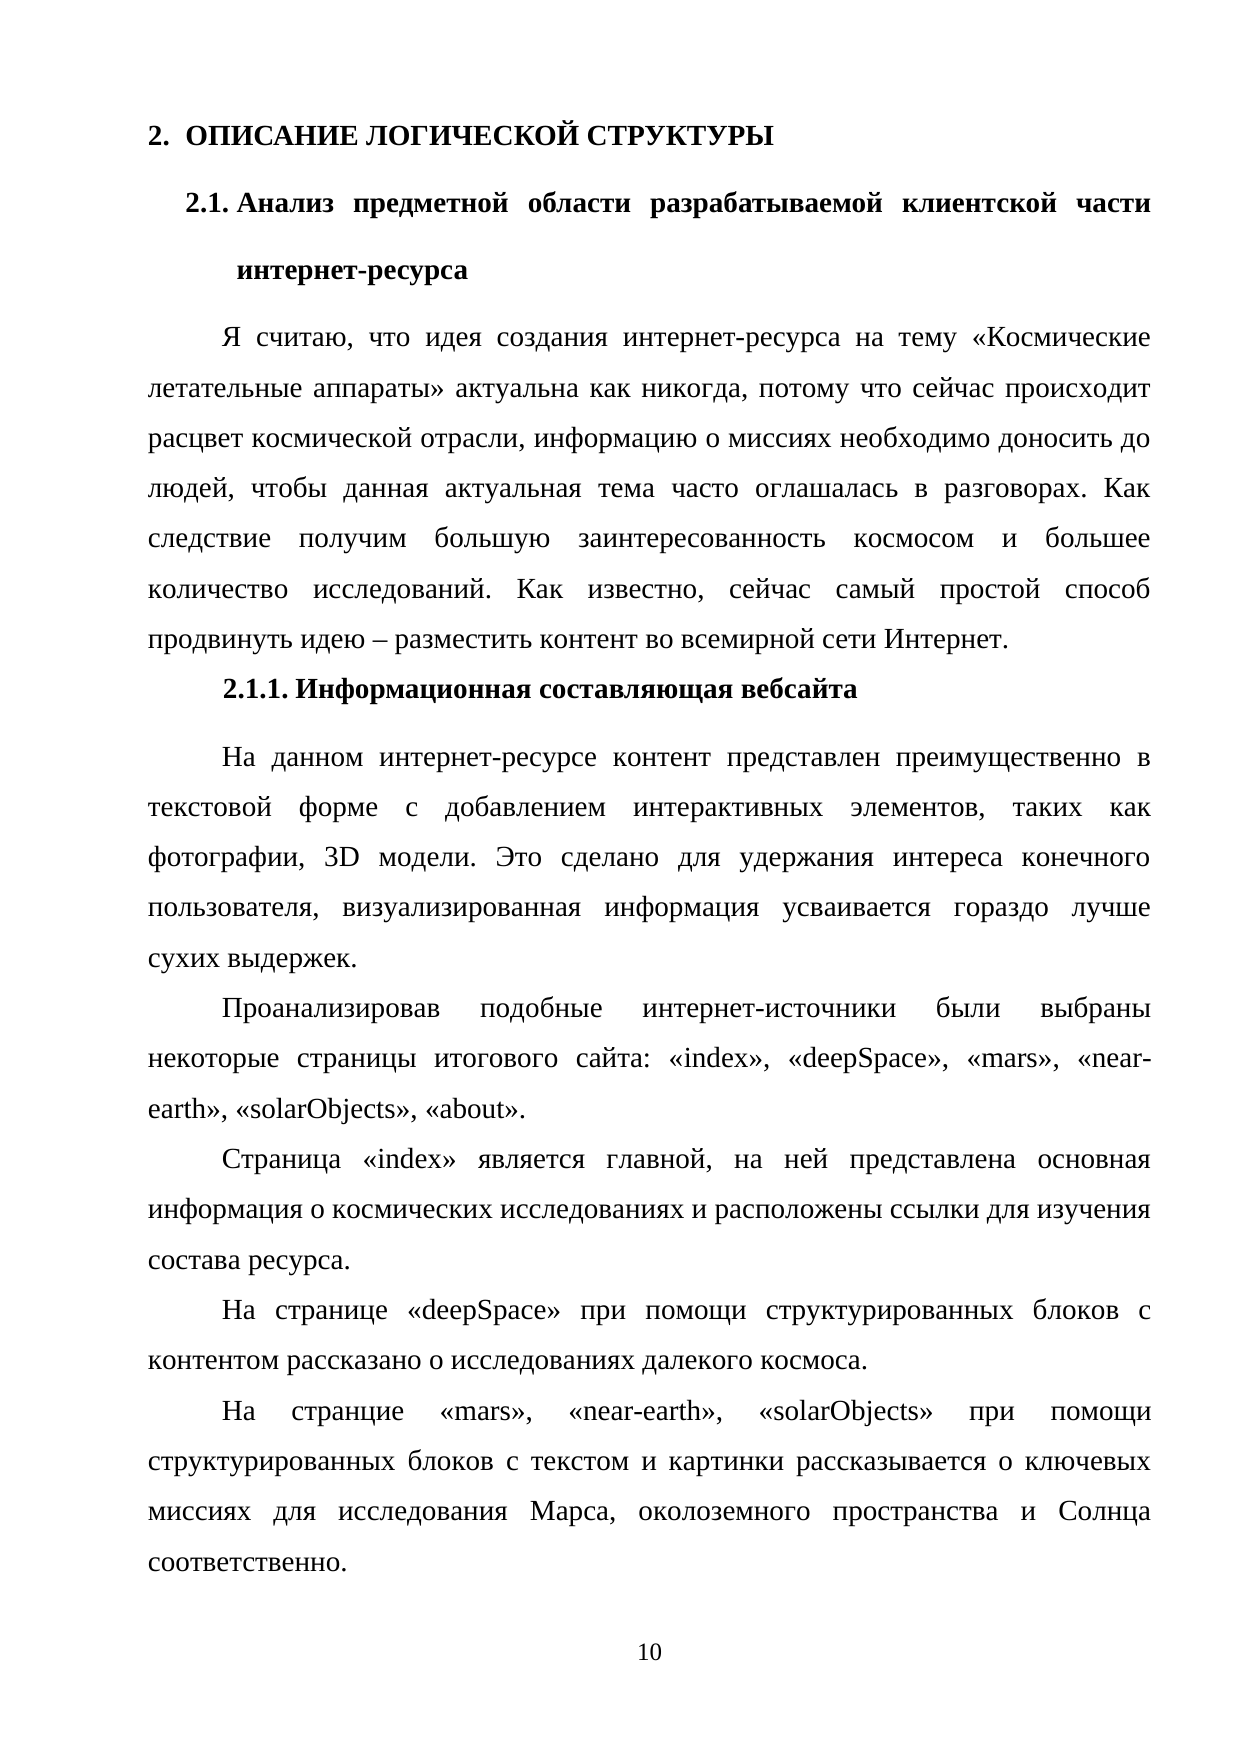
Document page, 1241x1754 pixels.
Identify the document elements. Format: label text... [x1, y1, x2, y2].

text Страница «index» является главной, на ней представлена основная информация о космических исследованиях и расположены ссылки для изучения состава ресурса. [148, 1141, 1152, 1275]
text На данном интернет-ресурсе контент представлен преимущественно в текстовой форме с добавлением интерактивных элементов, таких как фотографии, 3D модели. Это сделано для удержания интереса конечного пользователя, визуализированная информация усваивается гораздо лучше сухих выдержек. [148, 739, 1152, 973]
text Анализ предметной области разрабатываемой клиентской части интернет-ресурса [185, 185, 1152, 286]
text На странице «deepSpace» при помощи структурированных блоков с контентом рассказано о исследованиях далекого космоса. [148, 1292, 1152, 1376]
title ОПИСАНИЕ ЛОГИЧЕСКОЙ СТРУКТУРЫ [148, 118, 1151, 152]
text На странцие «mars», «near-earth», «solarObjects» при помощи структурированных блоков с текстом и картинки рассказывается о ключевых миссиях для исследования Марса, околоземного пространства и Солнца соответственно. [148, 1393, 1152, 1577]
text Информационная составляющая вебсайта [223, 672, 1152, 705]
text Проанализировав подобные интернет-источники были выбраны некоторые страницы итогового сайта: «index», «deepSpace», «mars», «near-earth», «solarObjects», «about». [148, 990, 1152, 1124]
text Я считаю, что идея создания интернет-ресурса на тему «Космические летательные аппараты» актуальна как никогда, потому что сейчас происходит расцвет космической отрасли, информацию о миссиях необходимо доносить до людей, чтобы данная актуальная тема часто оглашалась в разговорах. Как следствие получим большую заинтересованность космосом и большее количество исследований. Как известно, сейчас самый простой способ продвинуть идею – разместить контент во всемирной сети Интернет. [148, 319, 1152, 655]
